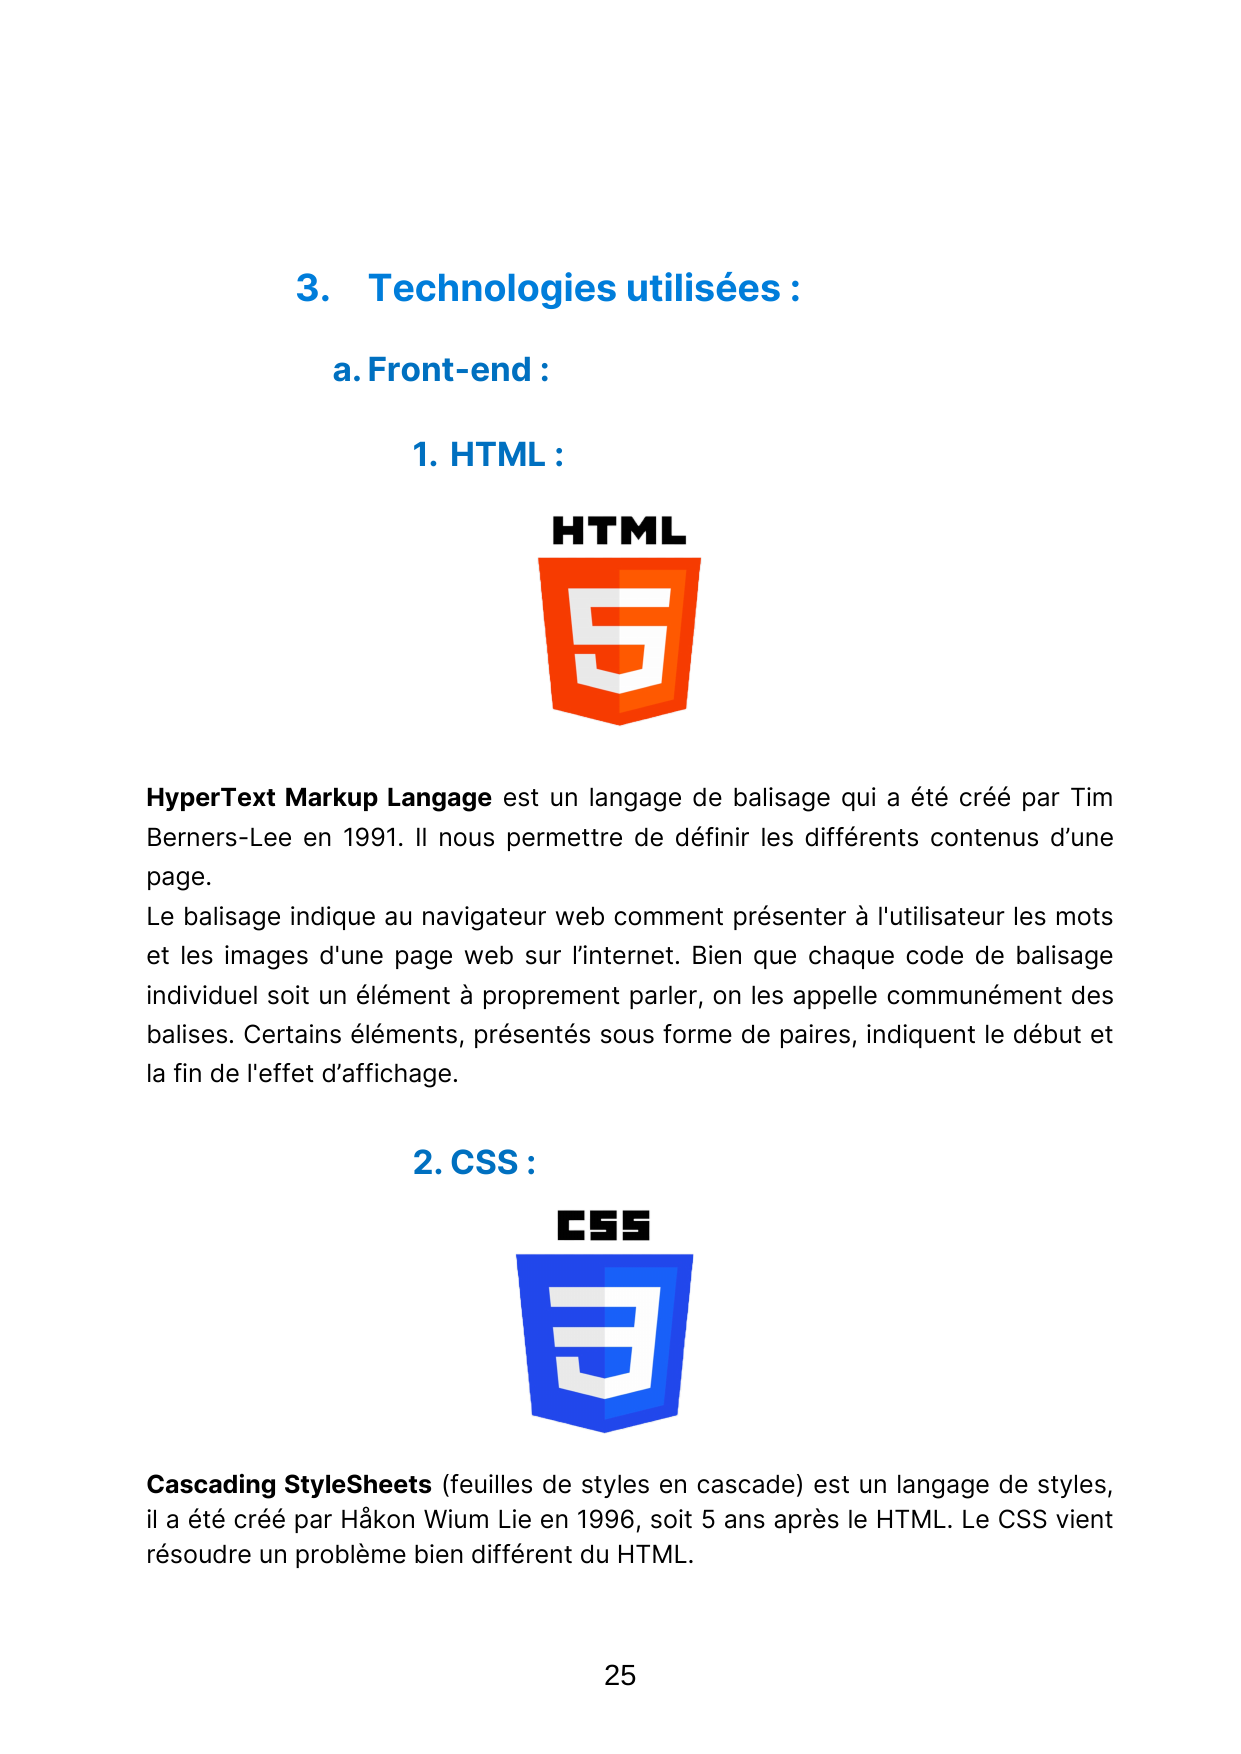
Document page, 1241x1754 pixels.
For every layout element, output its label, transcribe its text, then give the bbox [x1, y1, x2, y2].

list HyperText Markup Langage est un langage de balisage qui a été créé par Tim Berners-Lee en 1991. Il nous permettre de définir les différents contenus d’une page. [146, 782, 1115, 892]
subtitle CSS : [412, 1142, 1138, 1182]
subtitle HTML : [412, 434, 1138, 475]
text Le balisage indique au navigateur web comment présenter à l'utilisateur les mots et les images d'une page web sur l’internet. Bien que chaque code de balisage individuel soit un élément à proprement parler, on les appelle communément des balises. Certains éléments, présentés sous forme de paires, indiquent le début et la fin de l'effet d’affichage. [146, 901, 1115, 1089]
subtitle Technologies utilisées : [221, 265, 1089, 310]
text Cascading StyleSheets (feuilles de styles en cascade) est un langage de styles, il a été créé par Håkon Wium Lie en 1996, soit 5 ans après le HTML. Le CSS vient résoudre un problème bien différent du HTML. [146, 1470, 1115, 1569]
subtitle Front-end : [258, 349, 1089, 389]
picture [530, 500, 710, 736]
picture [507, 1193, 704, 1444]
